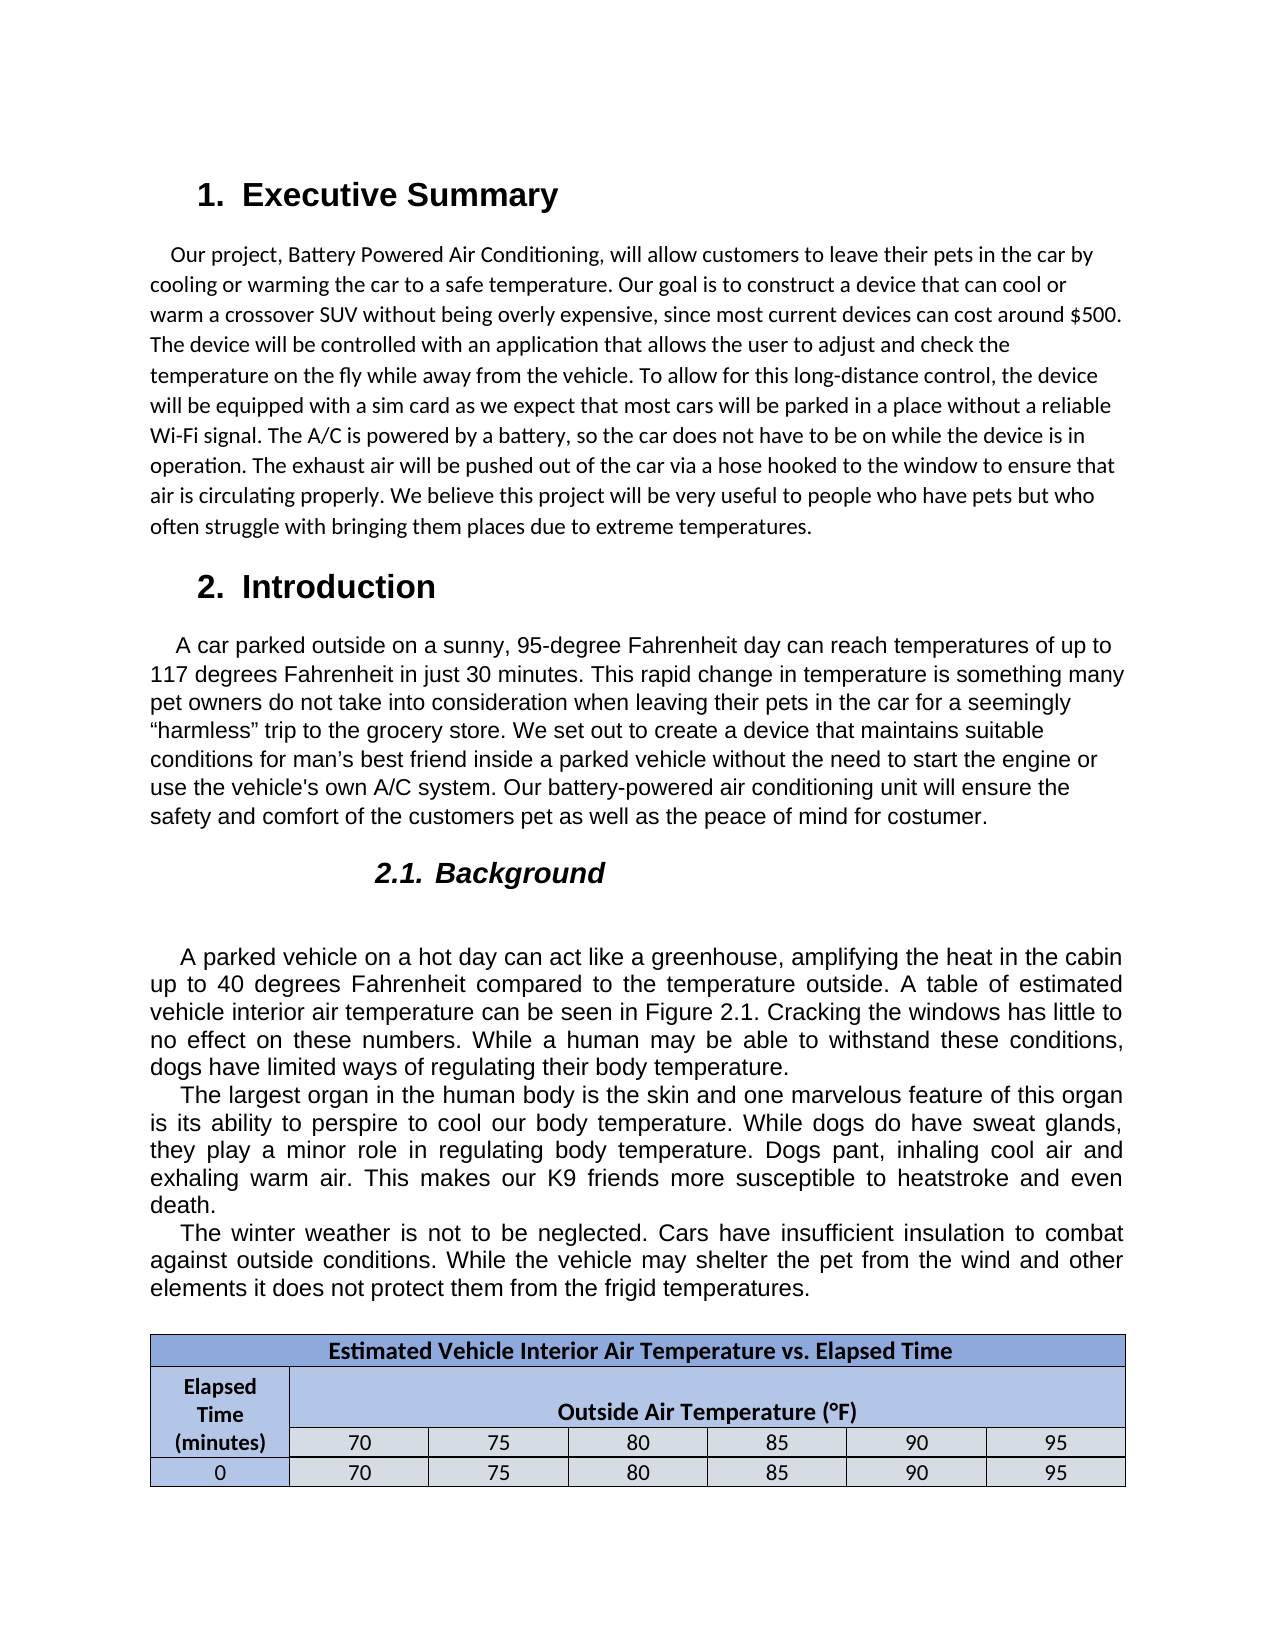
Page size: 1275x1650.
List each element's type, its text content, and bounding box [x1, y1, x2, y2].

table_cell 80 [569, 1458, 707, 1486]
table_cell Outside Air Temperature (°F) [290, 1367, 1125, 1427]
table_cell 85 [708, 1428, 846, 1456]
table_cell 95 [987, 1458, 1125, 1486]
table_cell Elapsed Time (minutes) [151, 1367, 289, 1456]
table_cell 90 [847, 1428, 986, 1456]
table_cell 70 [290, 1428, 428, 1456]
table_cell 0 [151, 1458, 289, 1486]
text The winter weather is not to be neglected. Cars have insufficient insulation to combat against outside conditions. While the vehicle may shelter the pet from the wind and other elements it does not protect them from the frigid temperatures. [150, 1219, 1125, 1302]
table_cell 90 [847, 1458, 986, 1486]
table_cell 85 [708, 1458, 846, 1486]
subtitle Executive Summary [197, 175, 1125, 213]
subtitle Introduction [197, 567, 1125, 606]
text A parked vehicle on a hot day can act like a greenhouse, amplifying the heat in the cabin up to 40 degrees Fahrenheit compared to the temperature outside. A table of estimated vehicle interior air temperature can be seen in Figure 2.1. Cracking the windows has little to no effect on these numbers. While a human may be able to withstand these conditions, dogs have limited ways of regulating their body temperature. [150, 943, 1125, 1081]
table_header Estimated Vehicle Interior Air Temperature vs. Elapsed Time [151, 1335, 1125, 1366]
text The largest organ in the human body is the skin and one marvelous feature of this organ is its ability to perspire to cool our body temperature. While dogs do have sweat glands, they play a minor role in regulating body temperature. Dogs pant, inhaling cool air and exhaling warm air. This makes our K9 friends more susceptible to heatstroke and even death. [150, 1081, 1125, 1219]
table_cell 75 [429, 1458, 568, 1486]
text A car parked outside on a sunny, 95-degree Fahrenheit day can reach temperatures of up to 117 degrees Fahrenheit in just 30 minutes. This rapid change in temperature is something many pet owners do not take into consideration when leaving their pets in the car for a seemingly “harmless” trip to the grocery store. We set out to create a device that maintains suitable conditions for man’s best friend inside a parked vehicle without the need to start the engine or use the vehicle's own A/C system. Our battery-powered air conditioning unit will ensure the safety and comfort of the customers pet as well as the peace of mind for costumer. [150, 632, 1125, 829]
table_cell 70 [290, 1458, 428, 1486]
table_cell 80 [569, 1428, 707, 1456]
text Our project, Battery Powered Air Conditioning, will allow customers to leave their pets in the car by cooling or warming the car to a safe temperature. Our goal is to construct a device that can cool or warm a crossover SUV without being overly expensive, since most current devices can cost around $500. The device will be controlled with an application that allows the user to adjust and check the temperature on the fly while away from the vehicle. To allow for this long-distance control, the device will be equipped with a sim card as we expect that most cars will be parked in a place without a reliable Wi-Fi signal. The A/C is powered by a battery, so the car does not have to be on while the device is in operation. The exhaust air will be pushed out of the car via a hose hooked to the window to ensure that air is circulating properly. We believe this project will be very useful to people who have pets but who often struggle with bringing them places due to extreme temperatures. [150, 240, 1125, 540]
table_cell 75 [429, 1428, 568, 1456]
subtitle Background [375, 856, 1125, 890]
table_cell 95 [987, 1428, 1125, 1456]
